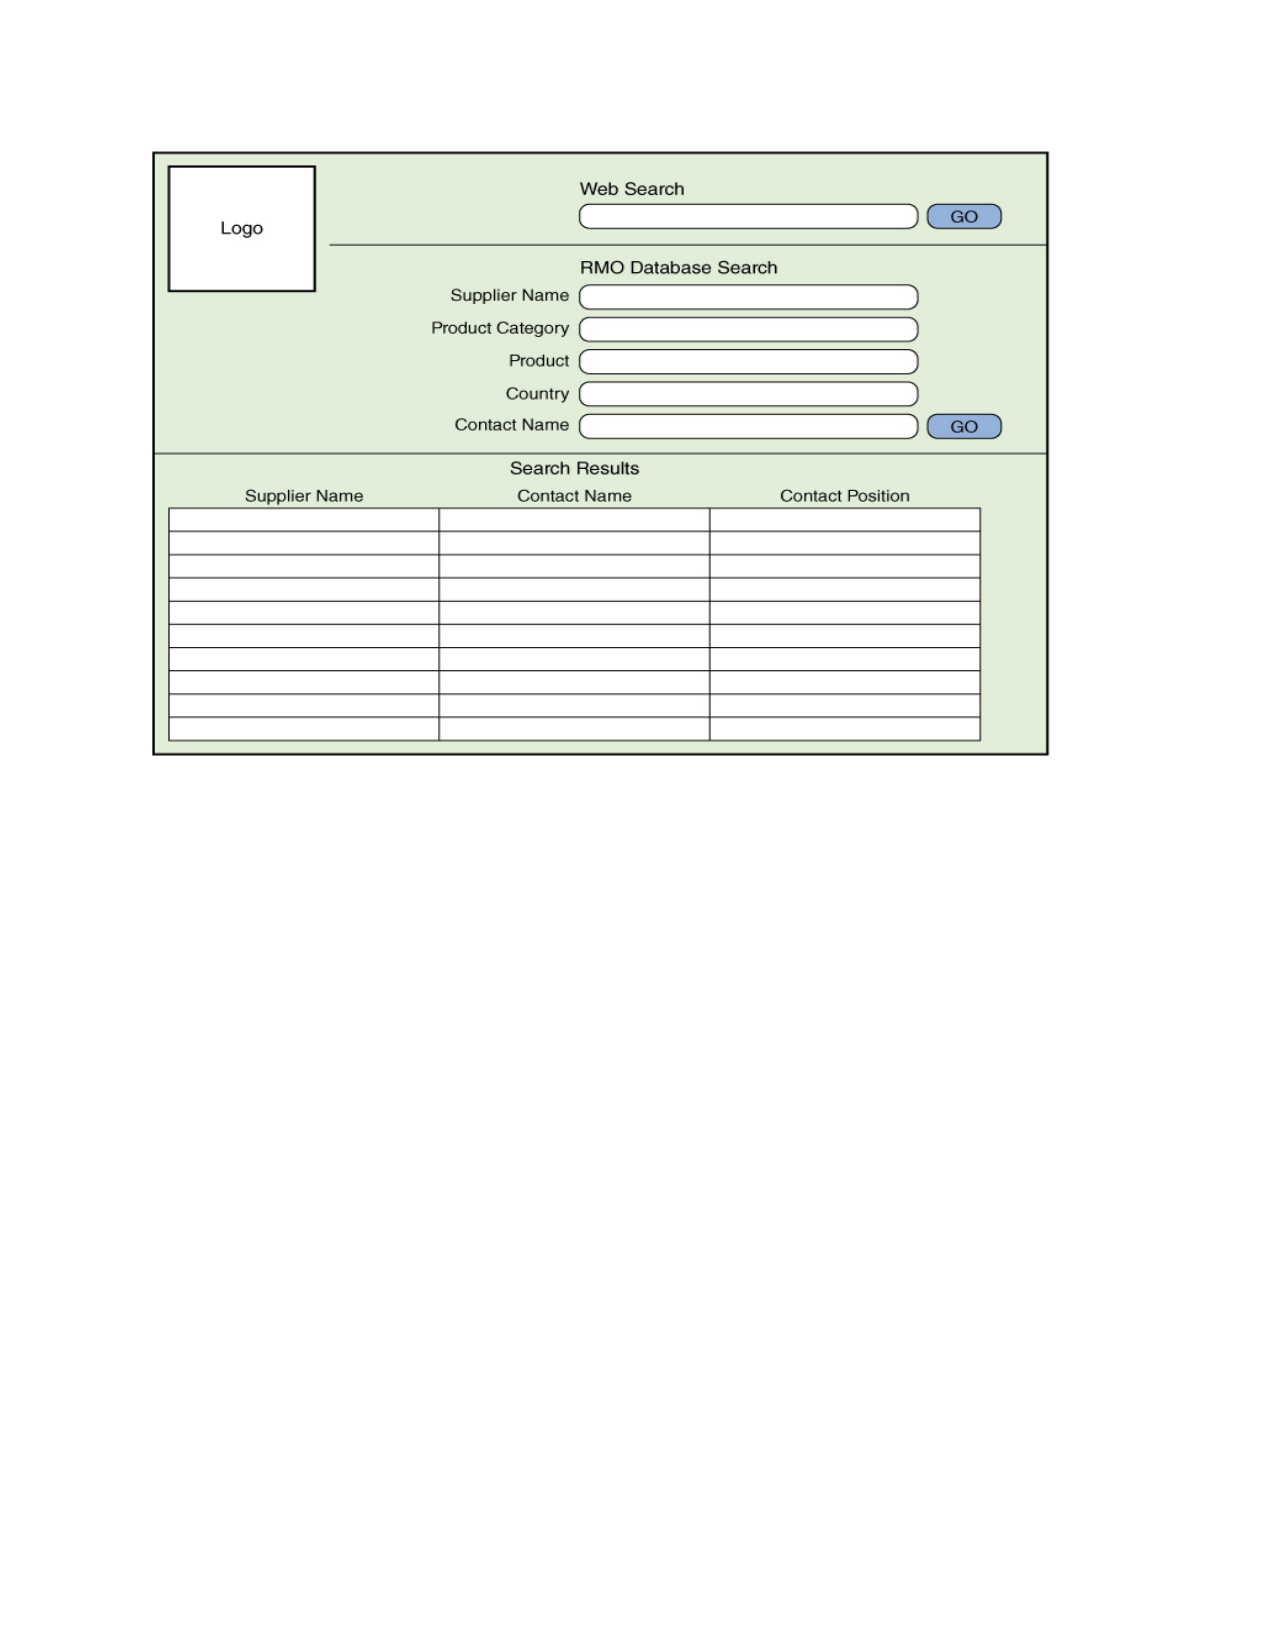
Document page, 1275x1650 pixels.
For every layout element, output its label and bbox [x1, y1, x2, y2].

picture [150, 150, 1050, 756]
